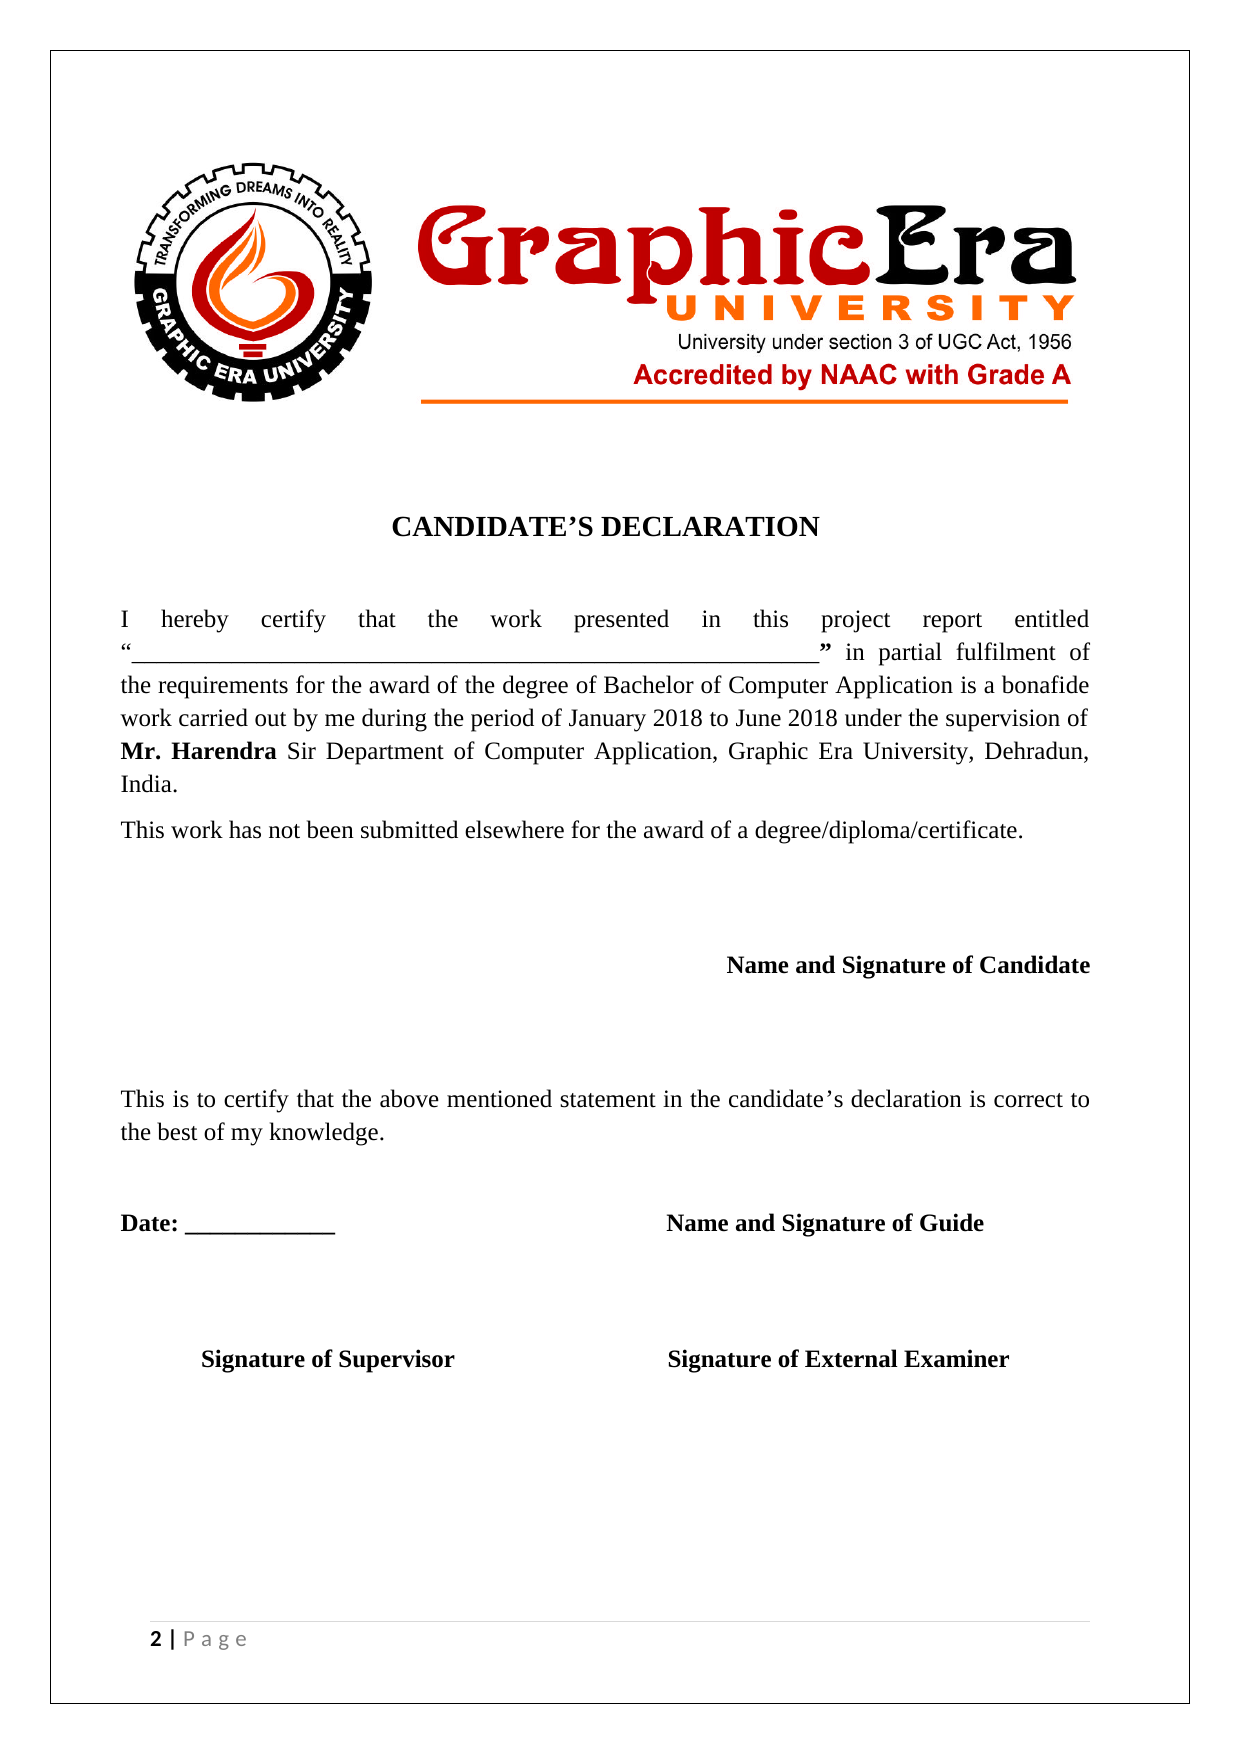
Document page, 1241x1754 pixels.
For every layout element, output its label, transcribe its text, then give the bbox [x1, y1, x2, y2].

text Signature of Supervisor Signature of External Examiner [120, 1344, 1090, 1373]
text Date: ____________ Name and Signature of Guide [120, 1208, 1090, 1237]
text This is to certify that the above mentioned statement in the candidate’s declaration is correct to the best of my knowledge. [120, 1084, 1090, 1146]
text CANDIDATE’S DECLARATION [120, 509, 1090, 542]
text Name and Signature of Candidate [120, 950, 1090, 979]
picture [134, 162, 1077, 404]
text This work has not been submitted elsewhere for the award of a degree/diploma/certificate. [120, 815, 1090, 843]
text I hereby certify that the work presented in this project report entitled “_______________________________________________________” in partial fulfilment of the requirements for the award of the degree of Bachelor of Computer Application is a bonafide work carried out by me during the period of January 2018 to June 2018 under the supervision of Mr. Harendra Sir Department of Computer Application, Graphic Era University, Dehradun, India. [120, 604, 1090, 798]
